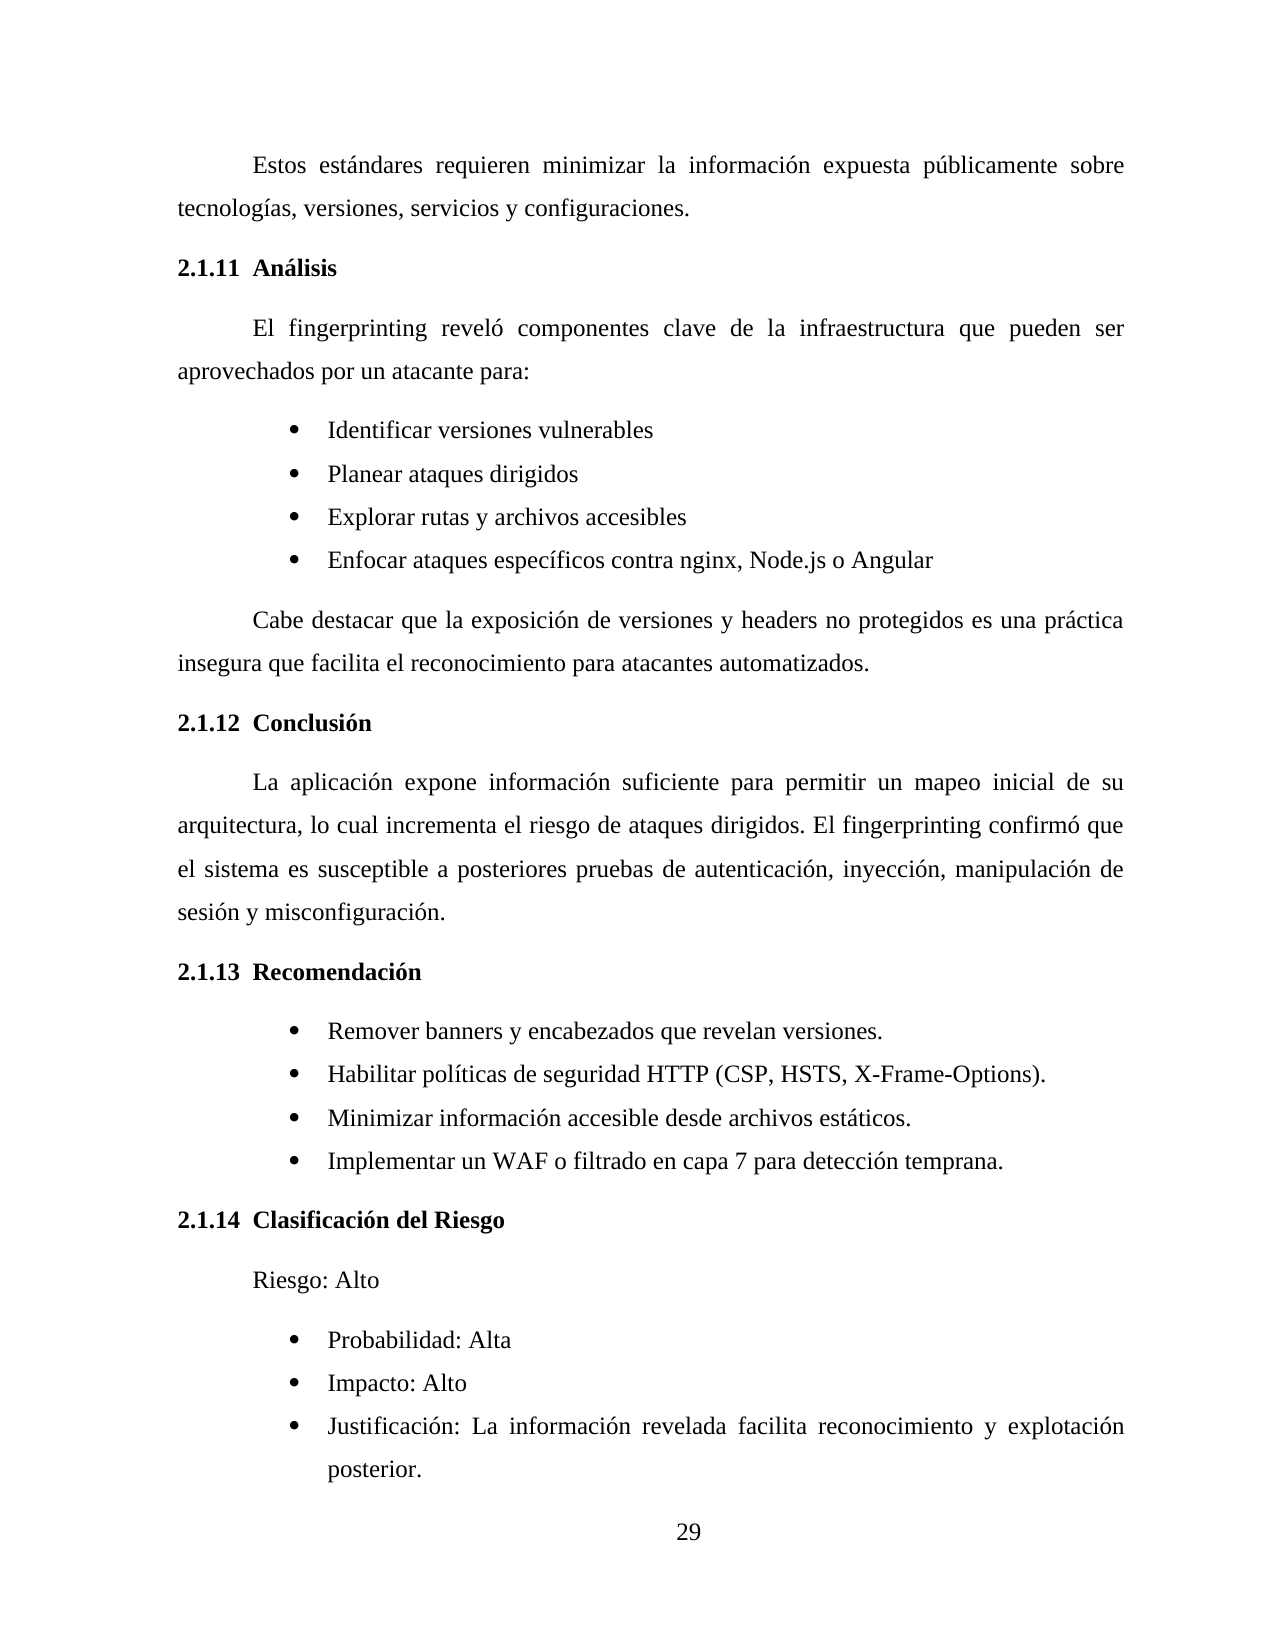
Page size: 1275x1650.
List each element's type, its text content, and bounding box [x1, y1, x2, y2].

subtitle Análisis [177, 253, 1125, 282]
list Explorar rutas y archivos accesibles [290, 502, 1125, 531]
subtitle Clasificación del Riesgo [177, 1206, 1125, 1234]
text Riesgo: Alto [177, 1265, 1125, 1294]
list Minimizar información accesible desde archivos estáticos. [290, 1103, 1125, 1131]
text El fingerprinting reveló componentes clave de la infraestructura que pueden ser aprovechados por un atacante para: [177, 313, 1125, 384]
subtitle Conclusión [177, 708, 1125, 736]
list Identificar versiones vulnerables [290, 416, 1125, 444]
list Planear ataques dirigidos [290, 459, 1125, 487]
list Probabilidad: Alta [290, 1325, 1125, 1354]
subtitle Recomendación [177, 957, 1125, 985]
list Justificación: La información revelada facilita reconocimiento y explotación posterior. [290, 1411, 1125, 1483]
list Remover banners y encabezados que revelan versiones. [290, 1016, 1125, 1045]
text Estos estándares requieren minimizar la información expuesta públicamente sobre tecnologías, versiones, servicios y configuraciones. [177, 150, 1125, 222]
list Implementar un WAF o filtrado en capa 7 para detección temprana. [290, 1146, 1125, 1174]
list Enfocar ataques específicos contra nginx, Node.js o Angular [290, 545, 1125, 574]
text Cabe destacar que la exposición de versiones y headers no protegidos es una práctica insegura que facilita el reconocimiento para atacantes automatizados. [177, 605, 1125, 677]
list Habilitar políticas de seguridad HTTP (CSP, HSTS, X-Frame-Options). [290, 1059, 1125, 1088]
text La aplicación expone información suficiente para permitir un mapeo inicial de su arquitectura, lo cual incrementa el riesgo de ataques dirigidos. El fingerprinting confirmó que el sistema es susceptible a posteriores pruebas de autenticación, inyección, manipulación de sesión y misconfiguración. [177, 767, 1125, 926]
list Impacto: Alto [290, 1368, 1125, 1397]
